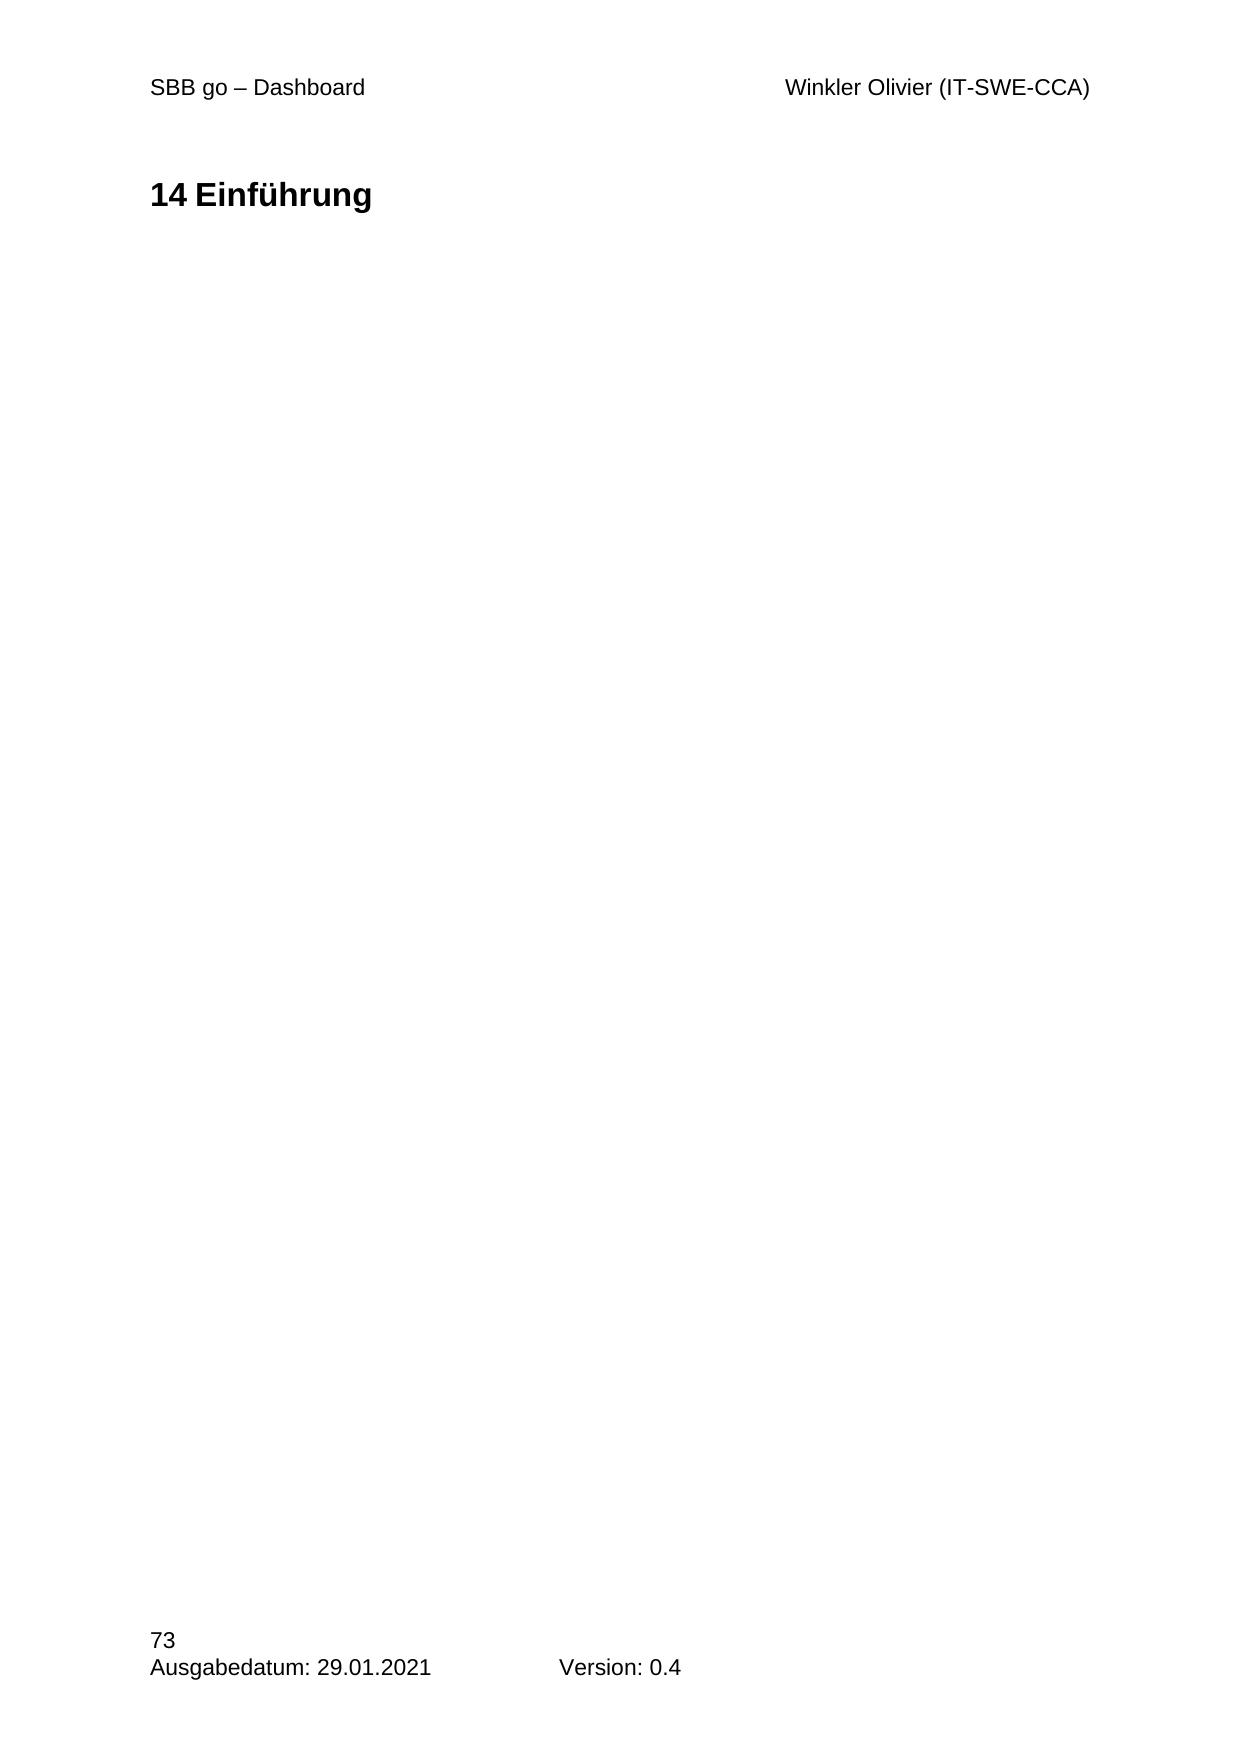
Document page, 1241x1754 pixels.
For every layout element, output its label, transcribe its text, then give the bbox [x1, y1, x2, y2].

subtitle Einführung [150, 175, 1090, 213]
